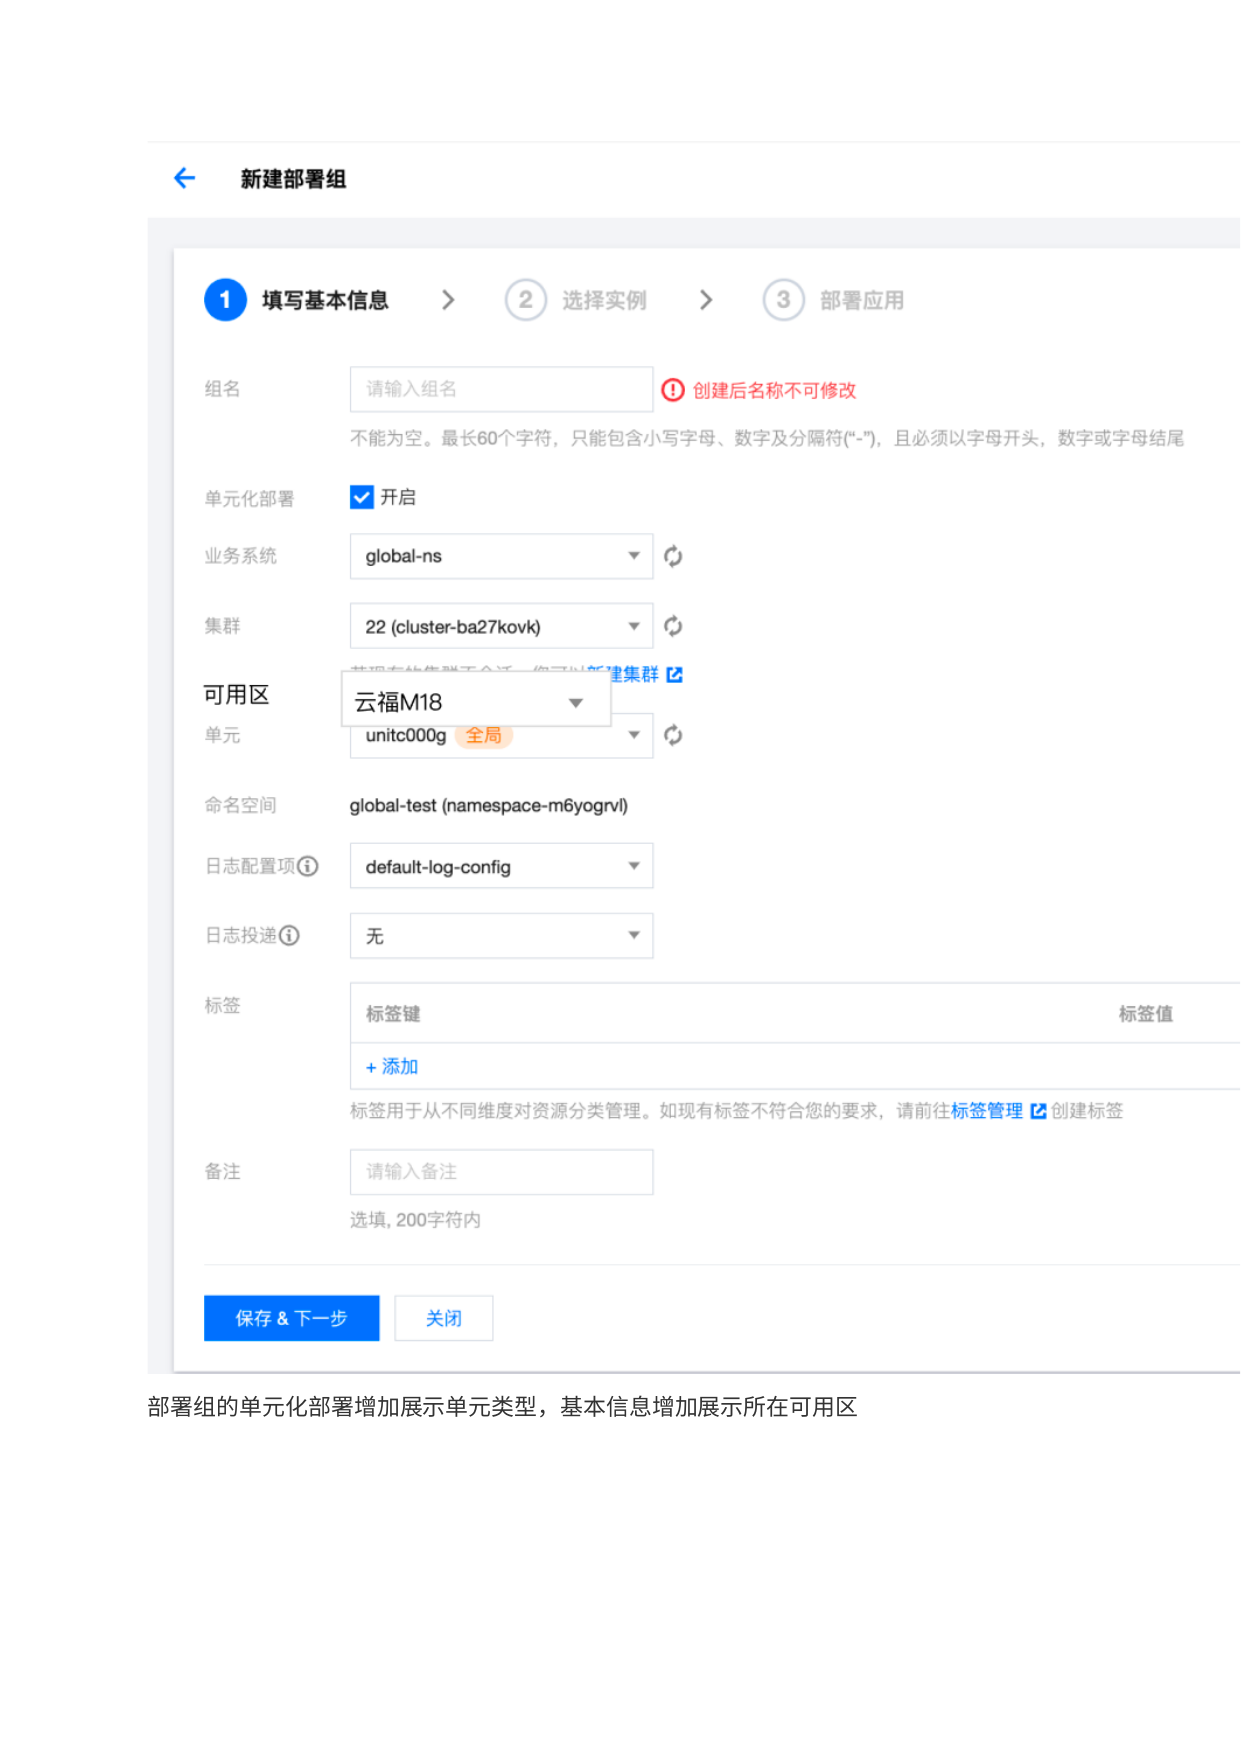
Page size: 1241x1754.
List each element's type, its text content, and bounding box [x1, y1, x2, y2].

picture [147, 141, 1241, 1374]
text 部署组的单元化部署增加展示单元类型，基本信息增加展示所在可用区 [148, 1389, 1093, 1422]
